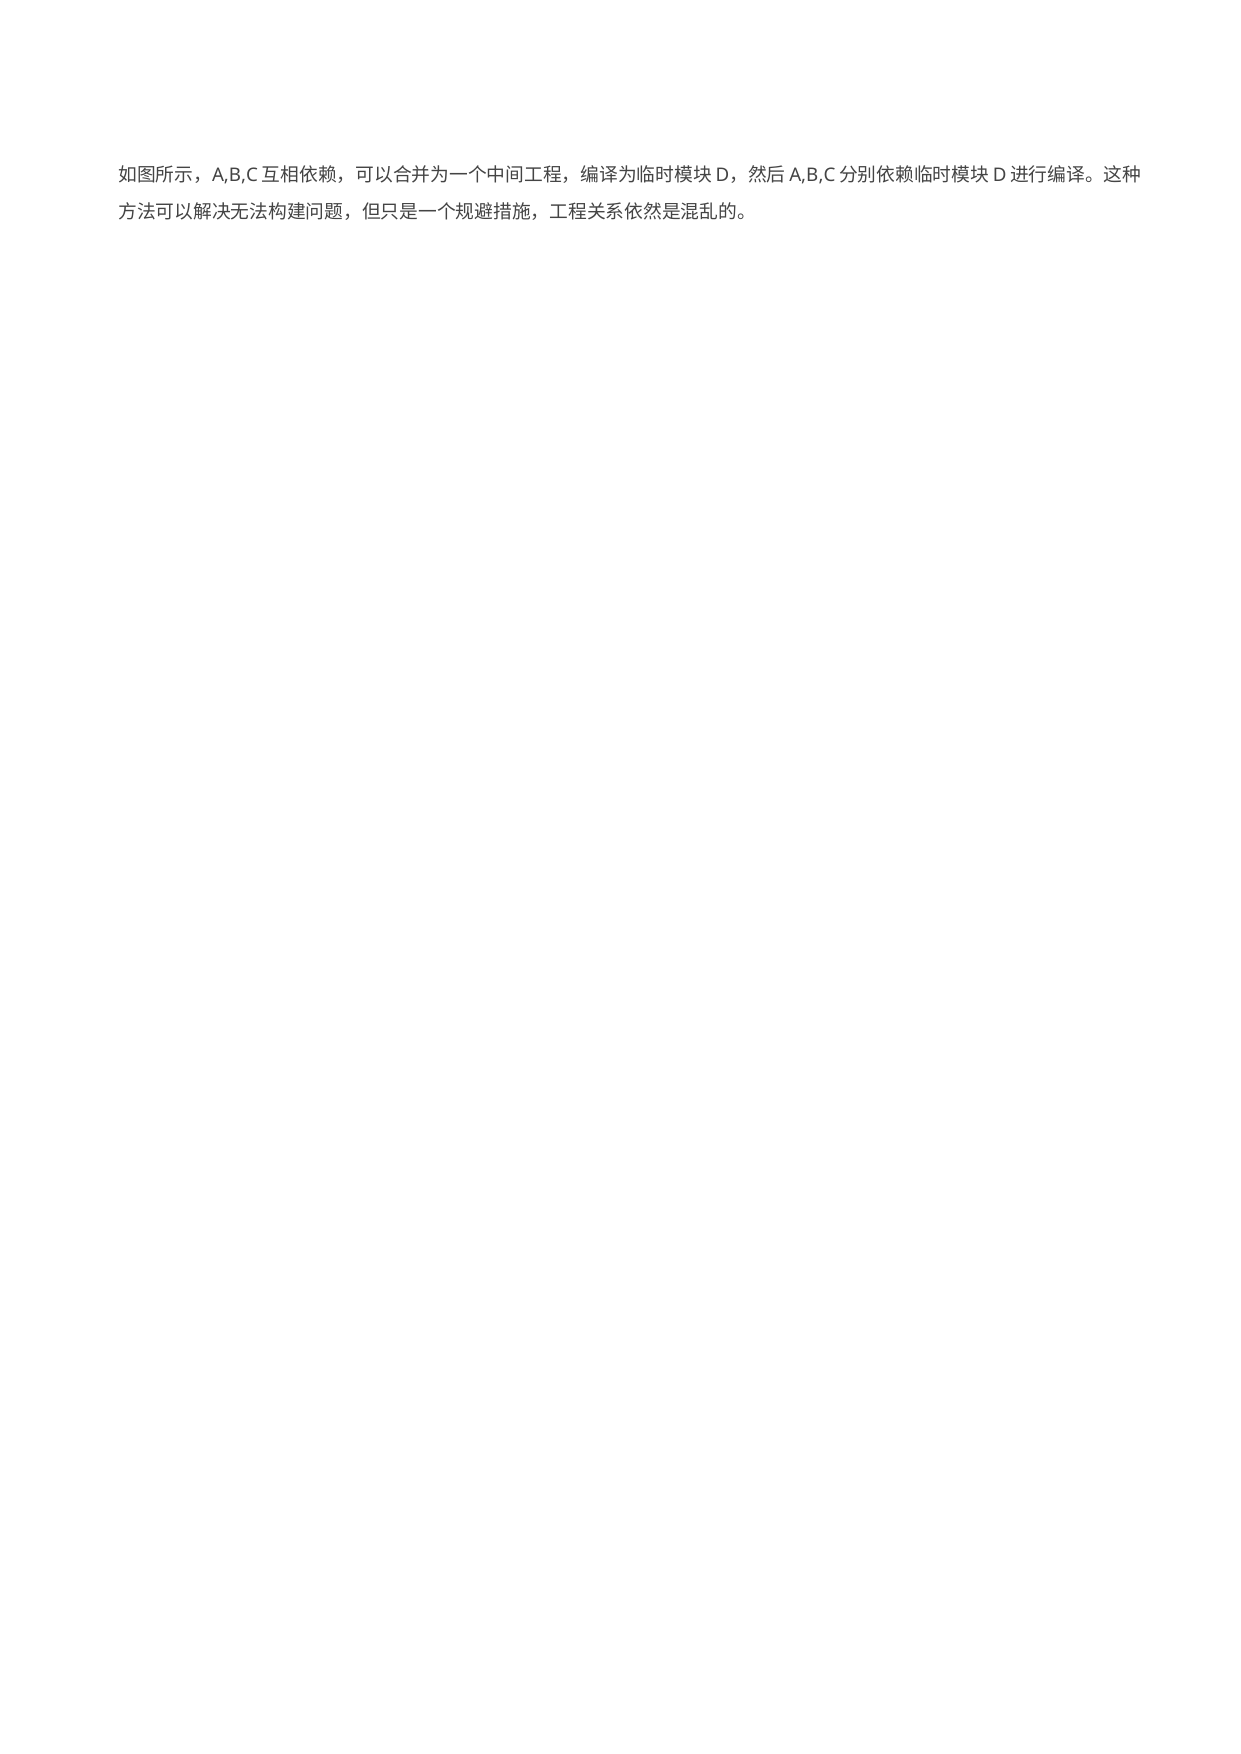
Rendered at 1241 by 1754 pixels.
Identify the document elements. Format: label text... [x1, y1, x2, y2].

text 如图所示，A,B,C互相依赖，可以合并为一个中间工程，编译为临时模块D，然后A,B,C分别依赖临时模块D进行编译。这种方法可以解决无法构建问题，但只是一个规避措施，工程关系依然是混乱的。 [110, 151, 1158, 228]
